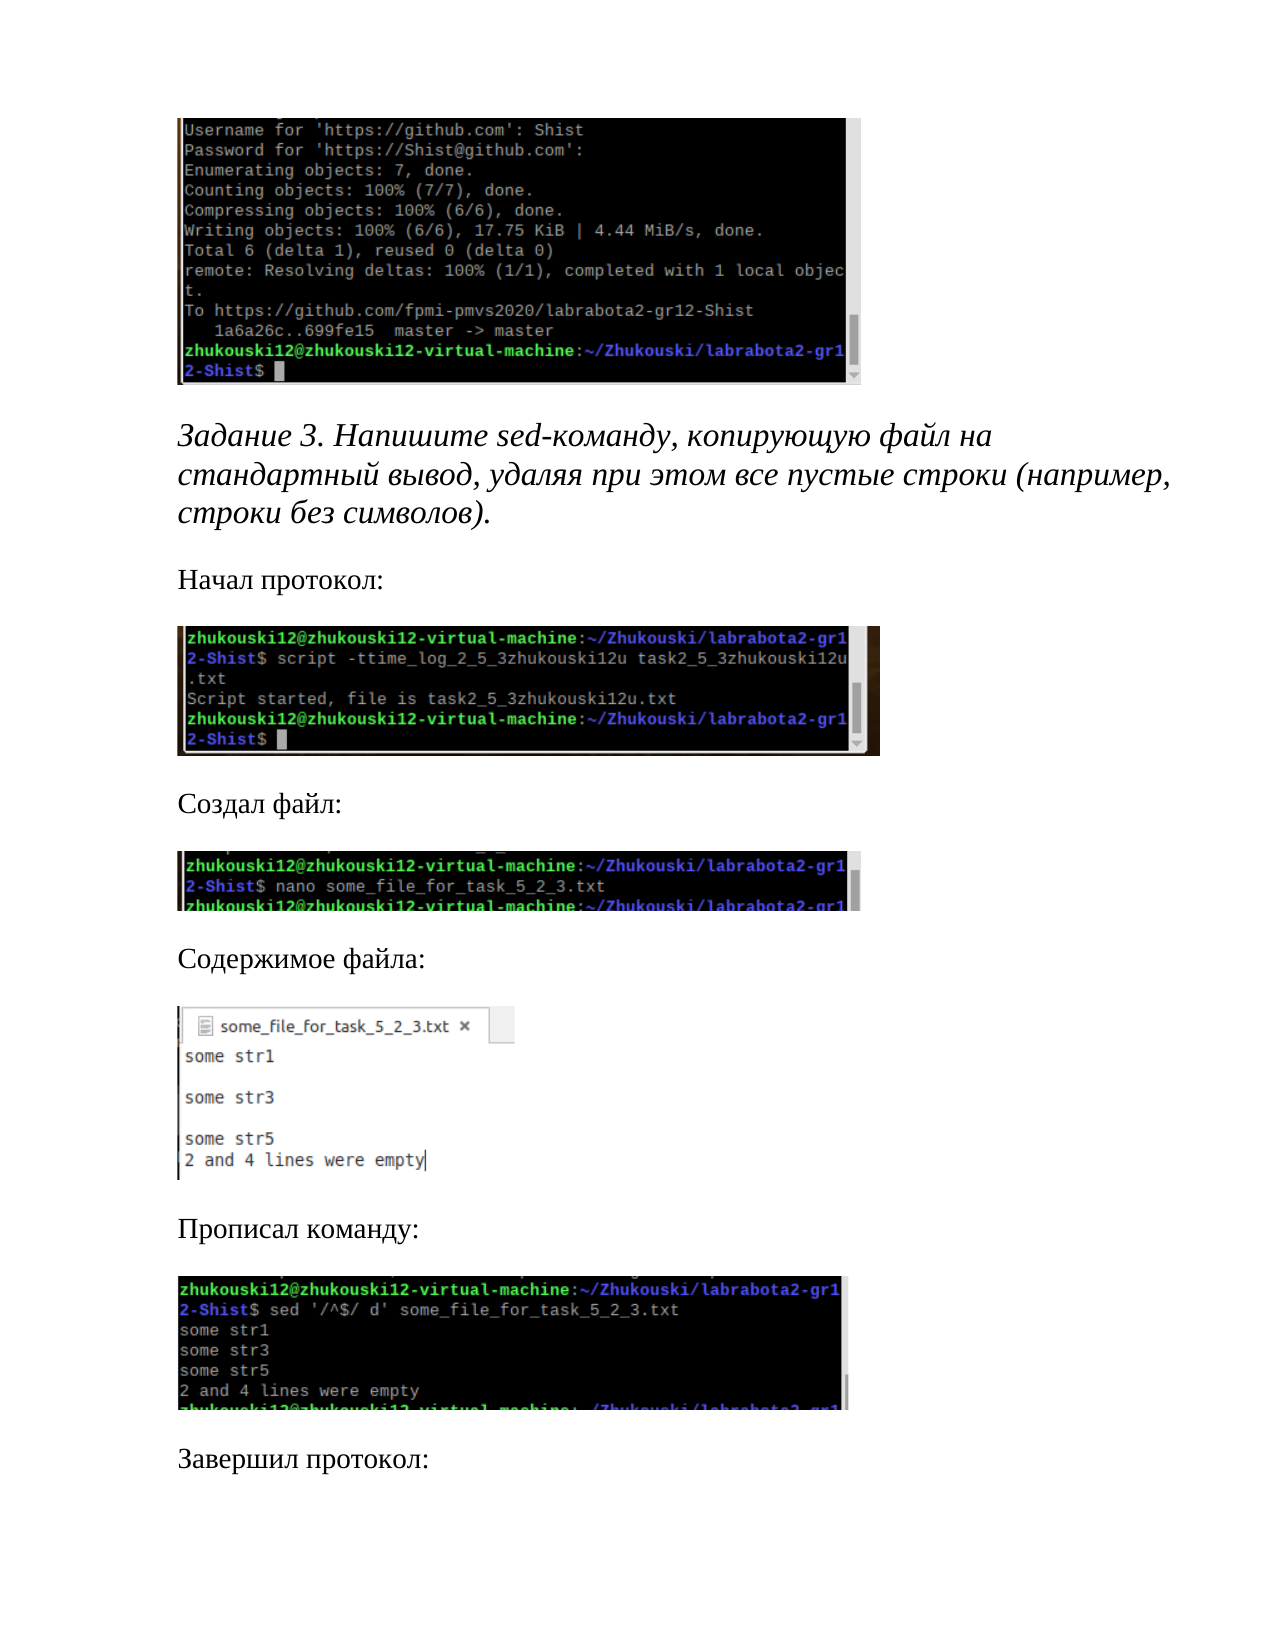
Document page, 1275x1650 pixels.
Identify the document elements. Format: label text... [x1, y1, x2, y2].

picture [177, 1276, 849, 1410]
picture [177, 851, 861, 911]
text Создал файл: [177, 787, 1186, 820]
picture [177, 118, 861, 385]
picture [177, 1006, 515, 1180]
picture [177, 626, 880, 756]
text Завершил протокол: [177, 1441, 1186, 1474]
text Прописал команду: [177, 1211, 1186, 1245]
text Начал протокол: [177, 562, 1186, 595]
text Задание 3. Напишите sed-команду, копирующую файл на стандартный вывод, удаляя при этом все пустые строки (например, строки без символов). [177, 416, 1186, 531]
text Содержимое файла: [177, 941, 1186, 975]
